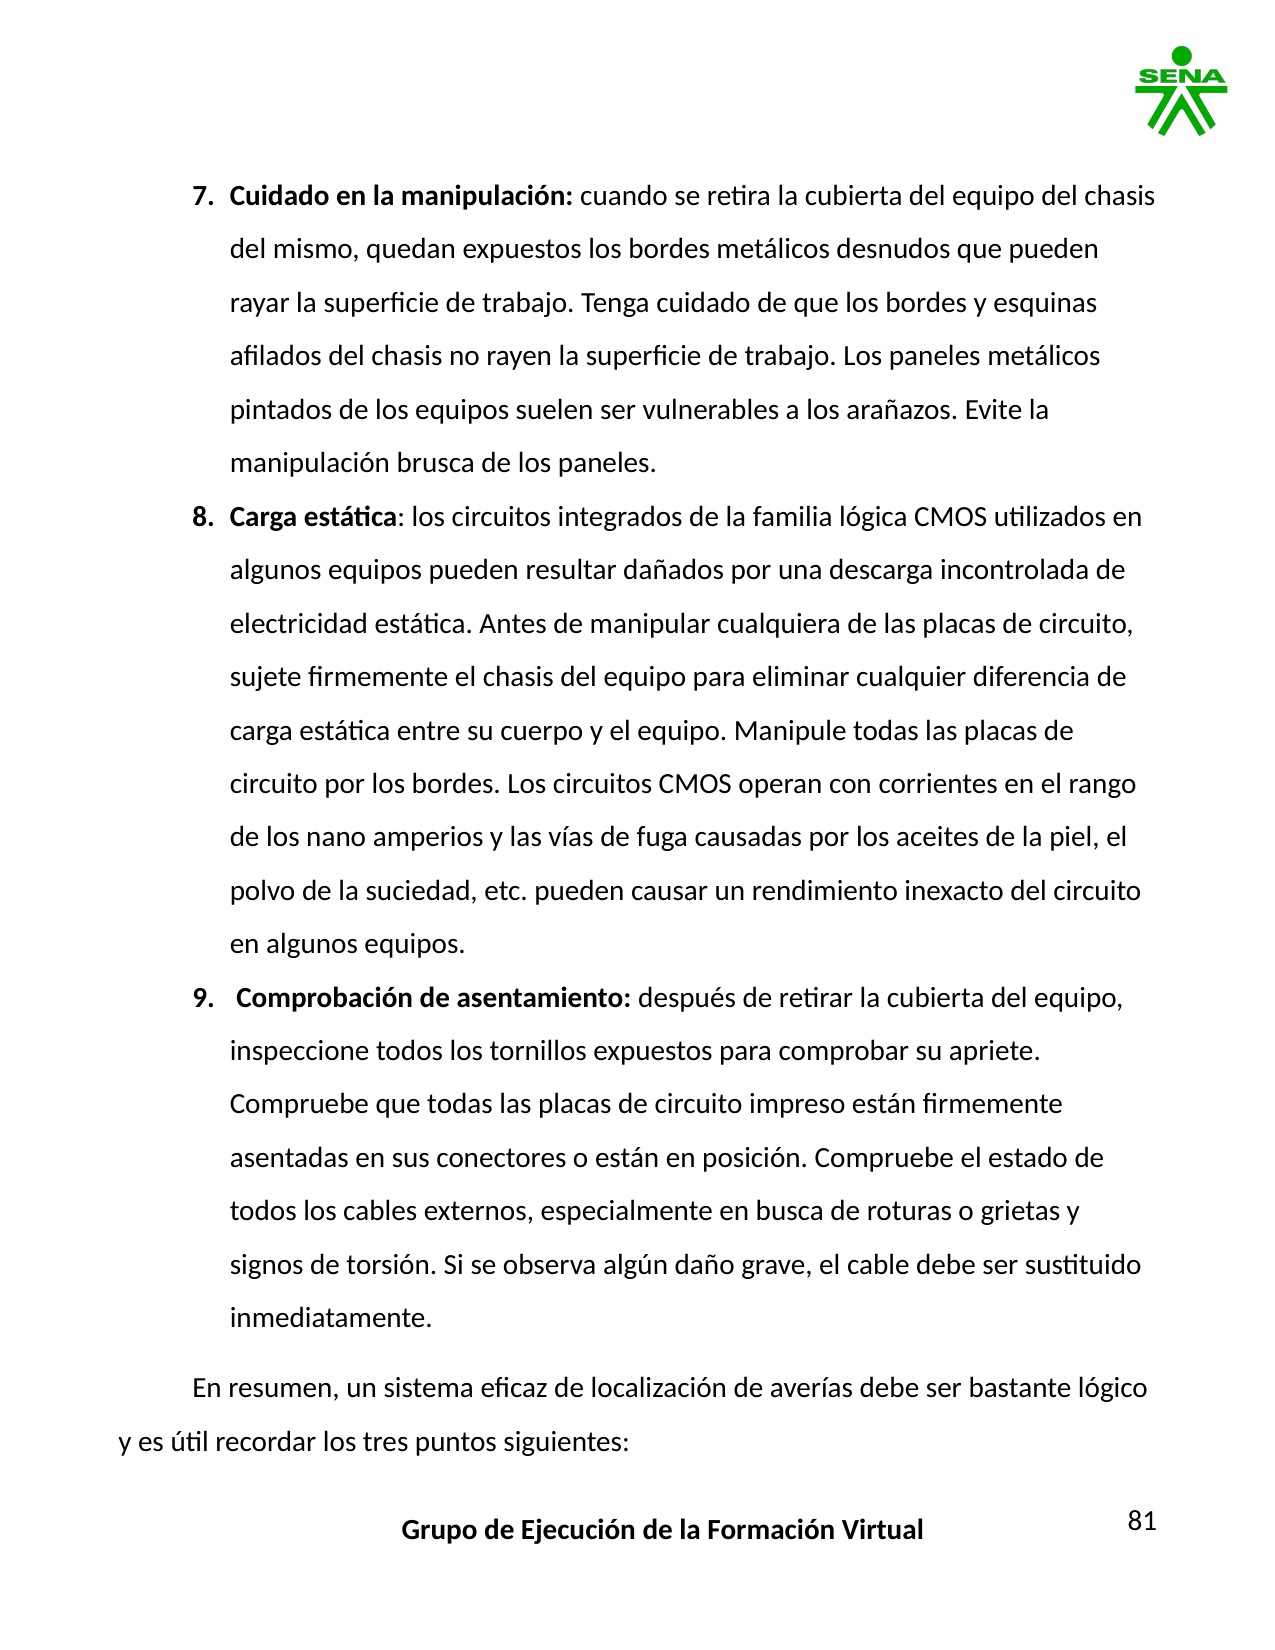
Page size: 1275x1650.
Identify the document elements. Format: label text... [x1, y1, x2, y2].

list Cuidado en la manipulación: cuando se retira la cubierta del equipo del chasis del mismo, quedan expuestos los bordes metálicos desnudos que pueden rayar la superficie de trabajo. Tenga cuidado de que los bordes y esquinas afilados del chasis no rayen la superficie de trabajo. Los paneles metálicos pintados de los equipos suelen ser vulnerables a los arañazos. Evite la manipulación brusca de los paneles. [192, 177, 1157, 480]
picture [1135, 46, 1228, 136]
list Comprobación de asentamiento: después de retirar la cubierta del equipo, inspeccione todos los tornillos expuestos para comprobar su apriete. Compruebe que todas las placas de circuito impreso están firmemente asentadas en sus conectores o están en posición. Compruebe el estado de todos los cables externos, especialmente en busca de roturas o grietas y signos de torsión. Si se observa algún daño grave, el cable debe ser sustituido inmediatamente. [192, 979, 1157, 1335]
list Carga estática: los circuitos integrados de la familia lógica CMOS utilizados en algunos equipos pueden resultar dañados por una descarga incontrolada de electricidad estática. Antes de manipular cualquiera de las placas de circuito, sujete firmemente el chasis del equipo para eliminar cualquier diferencia de carga estática entre su cuerpo y el equipo. Manipule todas las placas de circuito por los bordes. Los circuitos CMOS operan con corrientes en el rango de los nano amperios y las vías de fuga causadas por los aceites de la piel, el polvo de la suciedad, etc. pueden causar un rendimiento inexacto del circuito en algunos equipos. [192, 498, 1157, 961]
text En resumen, un sistema eficaz de localización de averías debe ser bastante lógico y es útil recordar los tres puntos siguientes: [118, 1369, 1157, 1458]
